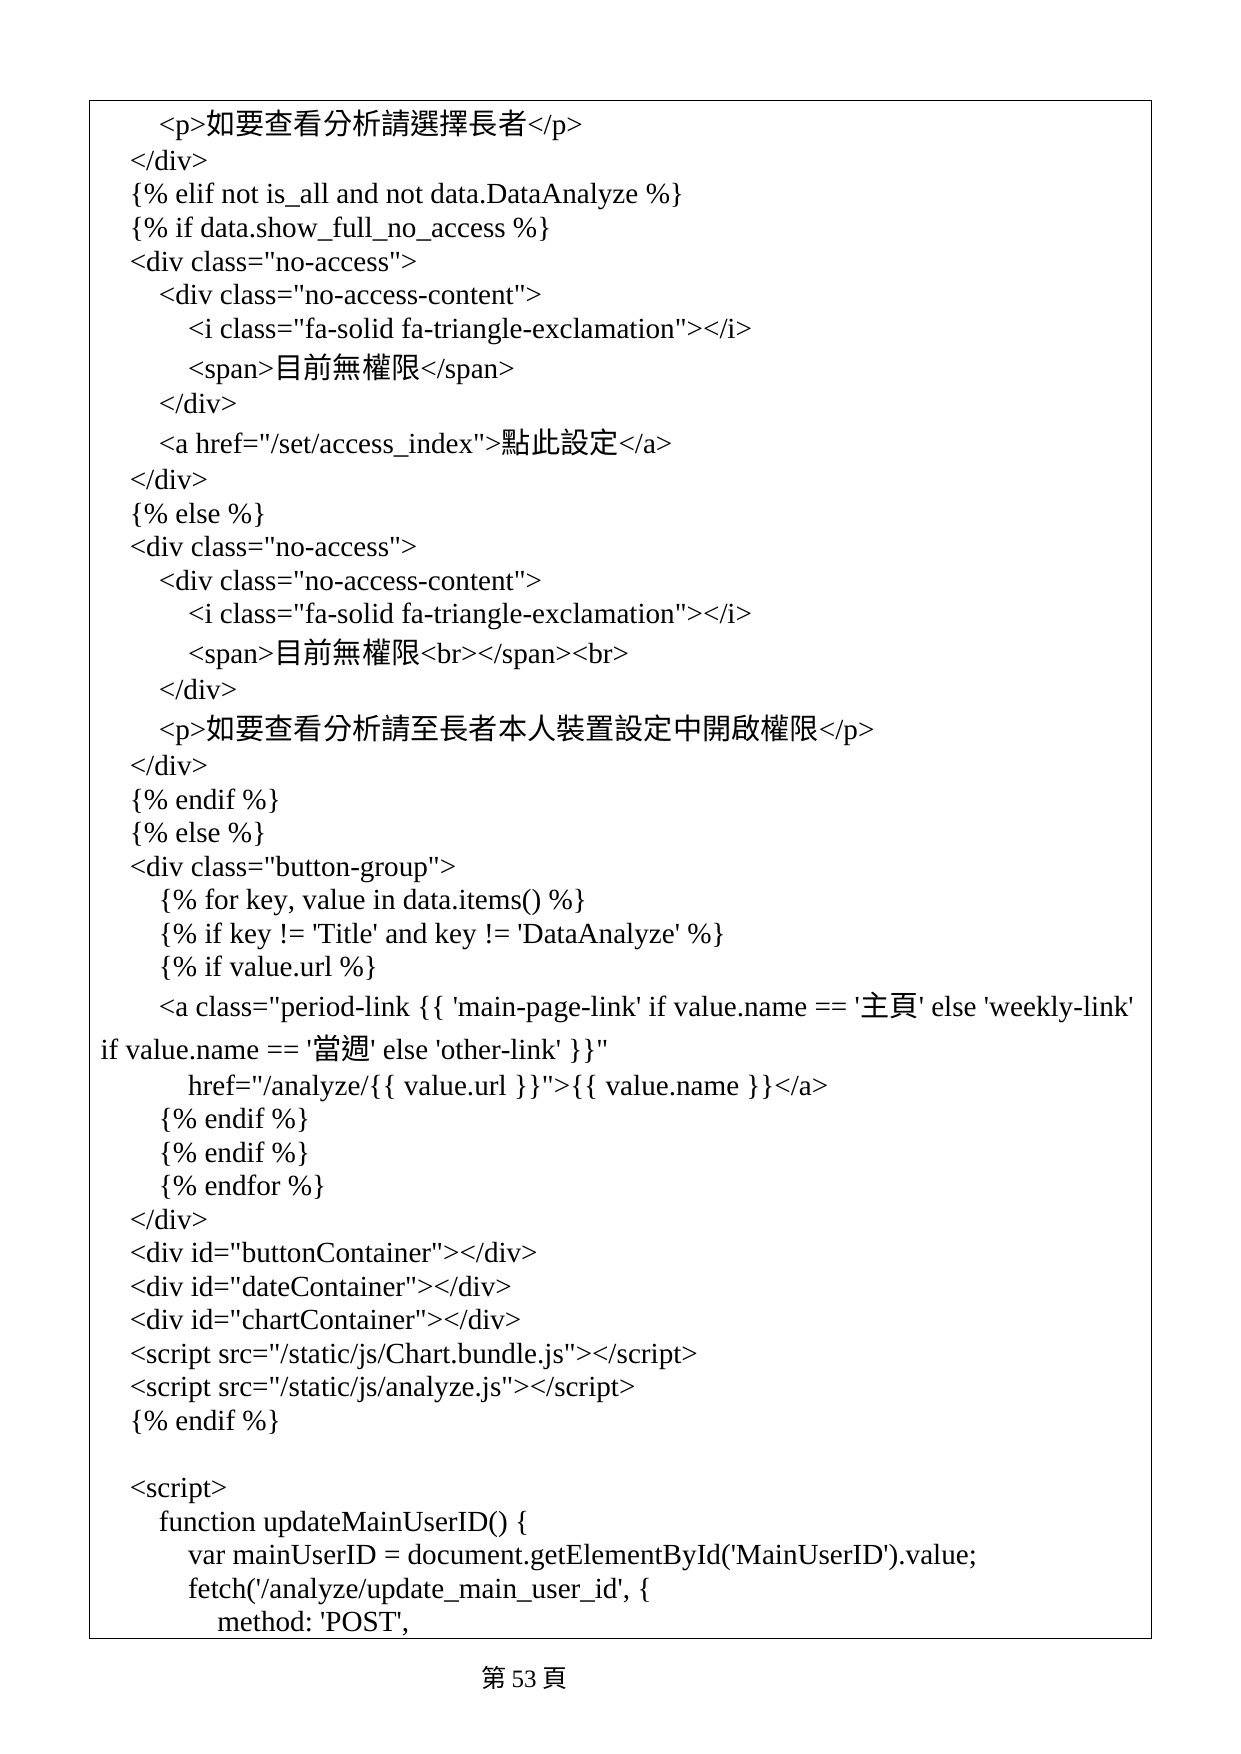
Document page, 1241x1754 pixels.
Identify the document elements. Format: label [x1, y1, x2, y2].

table_cell [90, 101, 1151, 1638]
